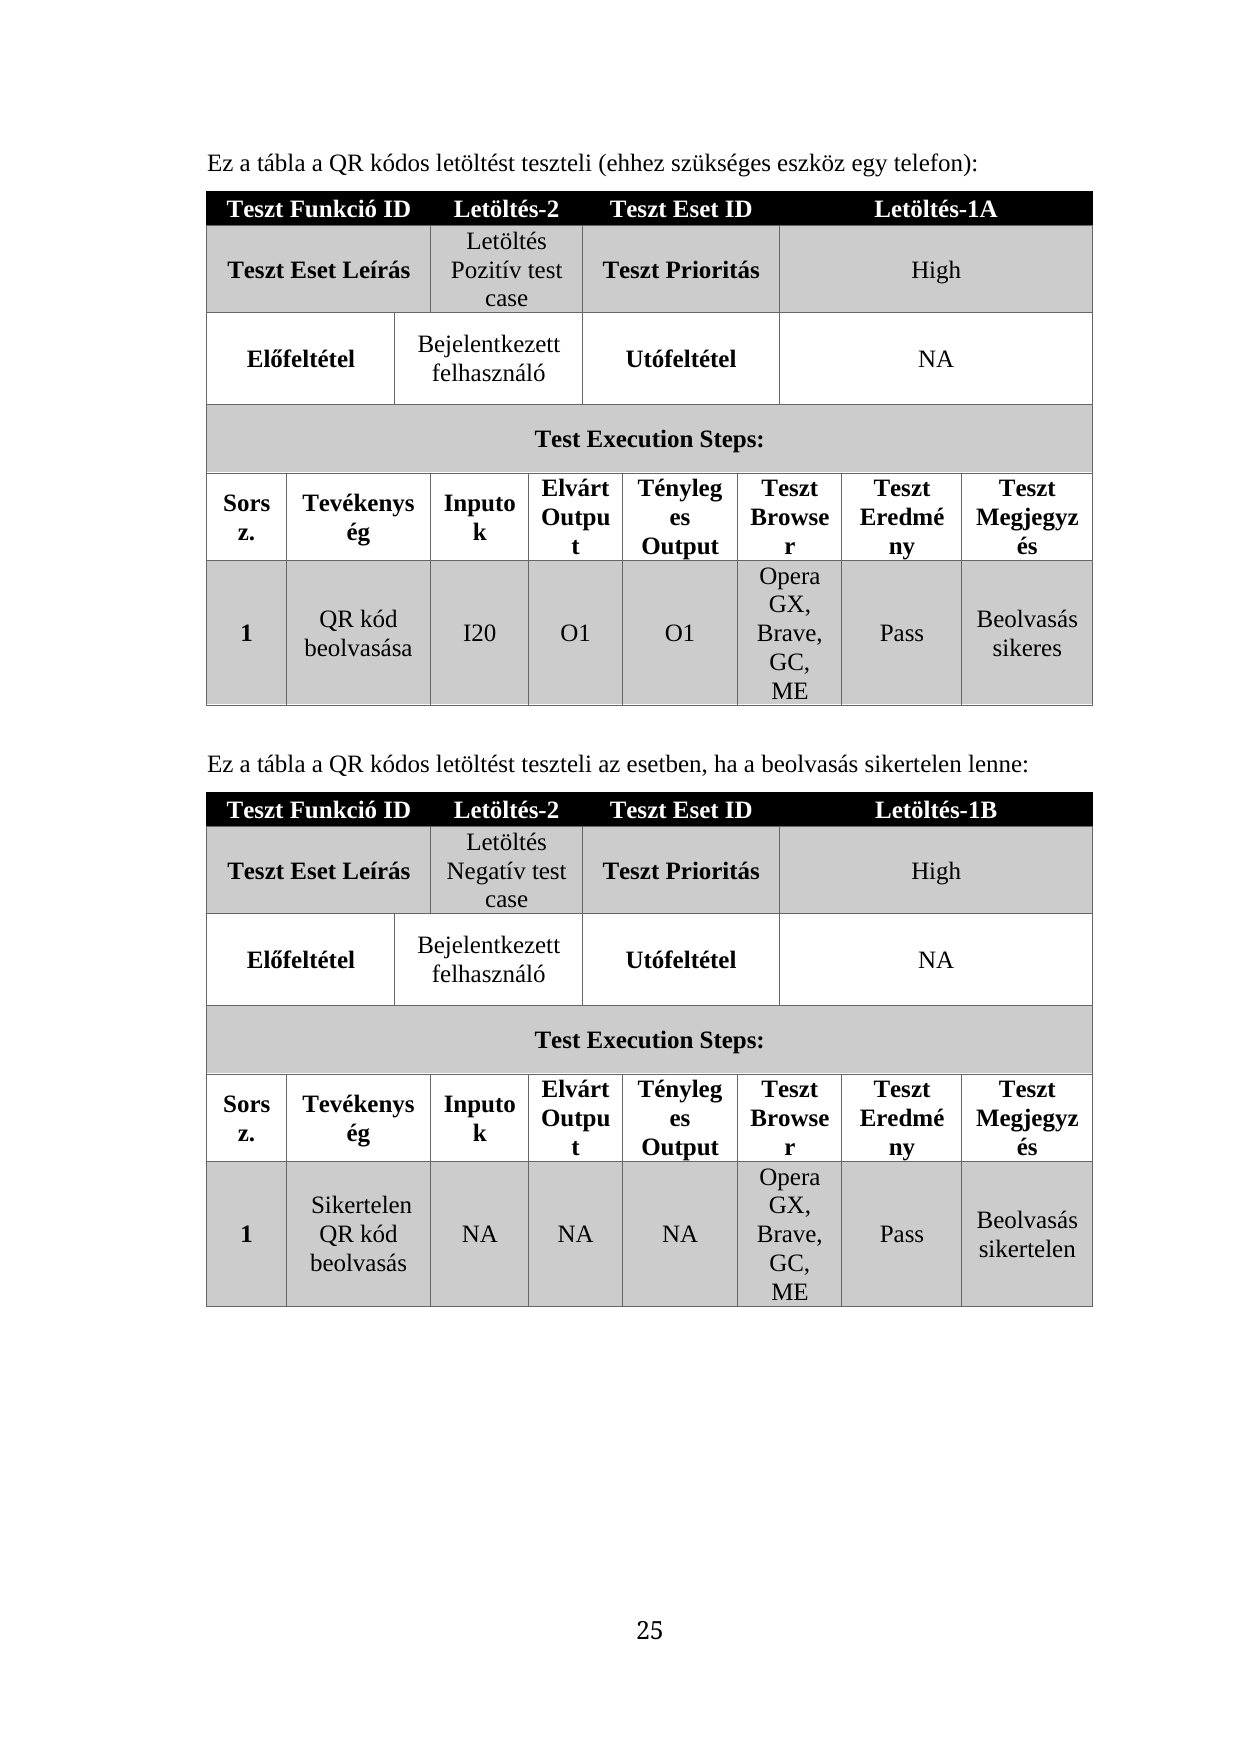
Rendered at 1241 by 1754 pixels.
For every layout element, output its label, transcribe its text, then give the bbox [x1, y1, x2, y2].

table_cell Sikertelen QR kód beolvasás [287, 1162, 430, 1306]
table_cell Teszt Eredmény [842, 474, 961, 560]
table_cell Tényleges Output [623, 1075, 737, 1161]
table_cell NA [431, 1162, 528, 1306]
table_header Letöltés-1A [780, 192, 1092, 225]
table_cell Opera GX, Brave, GC, ME [738, 1162, 841, 1306]
table_cell High [780, 226, 1092, 312]
table_header Letöltés-2 [431, 793, 582, 826]
table_cell Inputok [431, 474, 528, 560]
table_cell Teszt Eredmény [842, 1075, 961, 1161]
table_header Teszt Eset ID [583, 793, 779, 826]
table_cell NA [623, 1162, 737, 1306]
table_header Letöltés-1B [780, 793, 1092, 826]
table_cell Teszt Eset Leírás [207, 226, 430, 312]
table_cell Beolvasás sikertelen [962, 1162, 1092, 1306]
table_cell O1 [529, 561, 622, 704]
table_header Letöltés-2 [431, 192, 582, 225]
table_cell Teszt Browser [738, 474, 841, 560]
table_header Teszt Funkció ID [207, 793, 430, 826]
table_cell Pass [842, 1162, 961, 1306]
table_cell NA [780, 313, 1092, 403]
table_cell Teszt Prioritás [583, 827, 779, 913]
table_cell I20 [431, 561, 528, 704]
table_cell 1 [207, 1162, 286, 1306]
table_cell Teszt Megjegyzés [962, 474, 1092, 560]
table_cell Letöltés Pozitív test case [431, 226, 582, 312]
table_cell QR kód beolvasása [287, 561, 430, 704]
table_cell Bejelentkezett felhasználó [395, 313, 582, 403]
text Ez a tábla a QR kódos letöltést teszteli az esetben, ha a beolvasás sikertelen lenne: [207, 749, 1092, 777]
table_cell Sorsz. [207, 474, 286, 560]
table_cell Test Execution Steps: [207, 1006, 1092, 1073]
table_cell Opera GX, Brave, GC, ME [738, 561, 841, 704]
table_cell Elvárt Output [529, 474, 622, 560]
table_cell NA [529, 1162, 622, 1306]
table_cell NA [780, 914, 1092, 1004]
table_cell Sorsz. [207, 1075, 286, 1161]
table_cell Tevékenység [287, 1075, 430, 1161]
table_cell O1 [623, 561, 737, 704]
table_cell Beolvasás sikeres [962, 561, 1092, 704]
table_header Teszt Funkció ID [207, 192, 430, 225]
table_cell High [780, 827, 1092, 913]
text Ez a tábla a QR kódos letöltést teszteli (ehhez szükséges eszköz egy telefon): [207, 148, 1092, 176]
table_cell Teszt Megjegyzés [962, 1075, 1092, 1161]
table_cell Utófeltétel [583, 914, 779, 1004]
table_cell Tevékenység [287, 474, 430, 560]
table_cell Test Execution Steps: [207, 405, 1092, 472]
table_cell Inputok [431, 1075, 528, 1161]
table_cell Utófeltétel [583, 313, 779, 403]
table_cell Teszt Eset Leírás [207, 827, 430, 913]
table_cell Pass [842, 561, 961, 704]
table_cell Bejelentkezett felhasználó [395, 914, 582, 1004]
table_cell Teszt Browser [738, 1075, 841, 1161]
table_cell Előfeltétel [207, 914, 394, 1004]
table_cell Letöltés Negatív test case [431, 827, 582, 913]
table_cell Előfeltétel [207, 313, 394, 403]
table_header Teszt Eset ID [583, 192, 779, 225]
table_cell Tényleges Output [623, 474, 737, 560]
table_cell Teszt Prioritás [583, 226, 779, 312]
table_cell 1 [207, 561, 286, 704]
table_cell Elvárt Output [529, 1075, 622, 1161]
